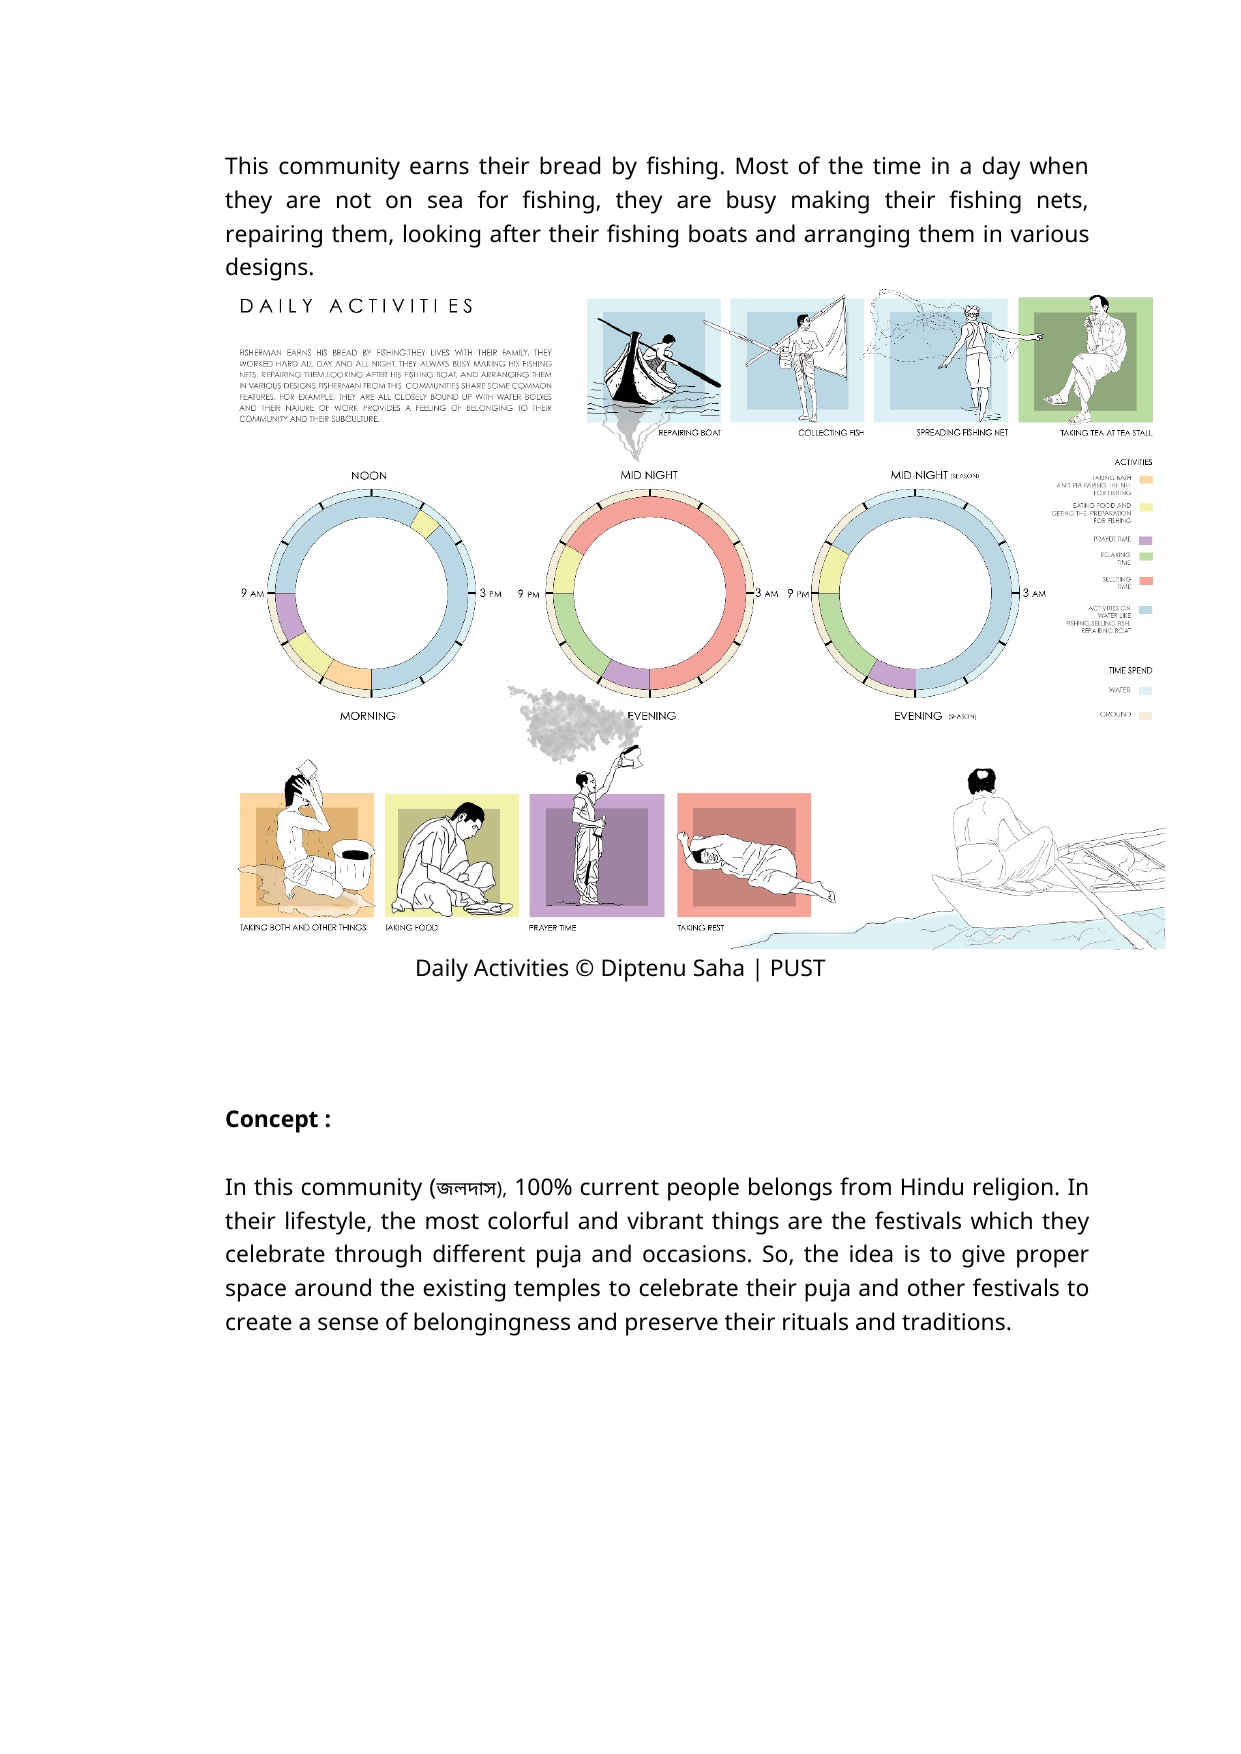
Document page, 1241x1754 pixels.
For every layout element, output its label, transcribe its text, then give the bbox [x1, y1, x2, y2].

text In this community (জলদাস), 100% current people belongs from Hindu religion. In their lifestyle, the most colorful and vibrant things are the festivals which they celebrate through different puja and occasions. So, the idea is to give proper space around the existing temples to celebrate their puja and other festivals to create a sense of belongingness and preserve their rituals and traditions. [225, 1171, 1090, 1337]
picture [225, 285, 1166, 950]
text Daily Activities © Diptenu Saha | PUST [150, 952, 1090, 983]
text Concept : [225, 1103, 1090, 1134]
text This community earns their bread by fishing. Most of the time in a day when they are not on sea for fishing, they are busy making their fishing nets, repairing them, looking after their fishing boats and arranging them in various designs. [225, 150, 1090, 282]
